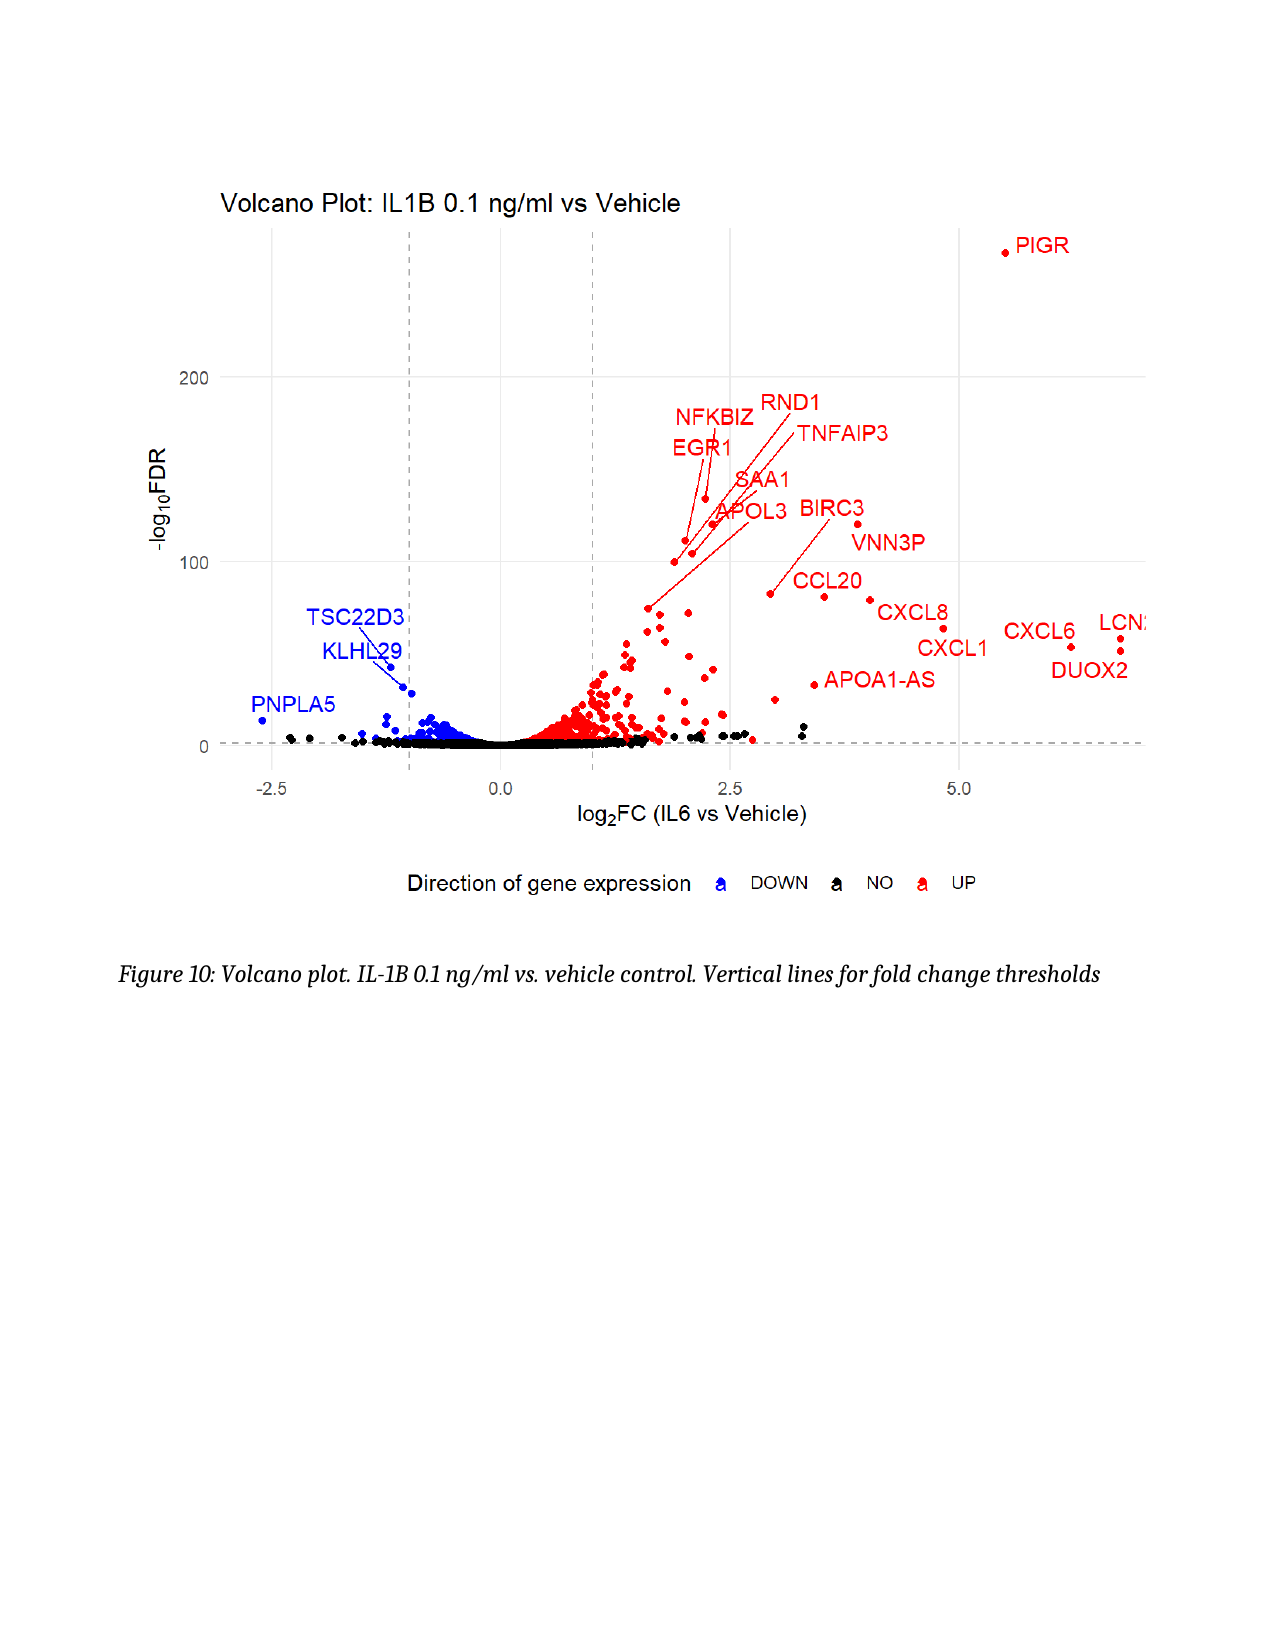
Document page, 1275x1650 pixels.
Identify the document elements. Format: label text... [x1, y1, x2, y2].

table_header Figure 10: Volcano plot. IL-1B 0.1 ng/ml vs. vehicle control. Vertical lines for fold change thresholds [107, 177, 1146, 1001]
picture [137, 181, 1146, 922]
